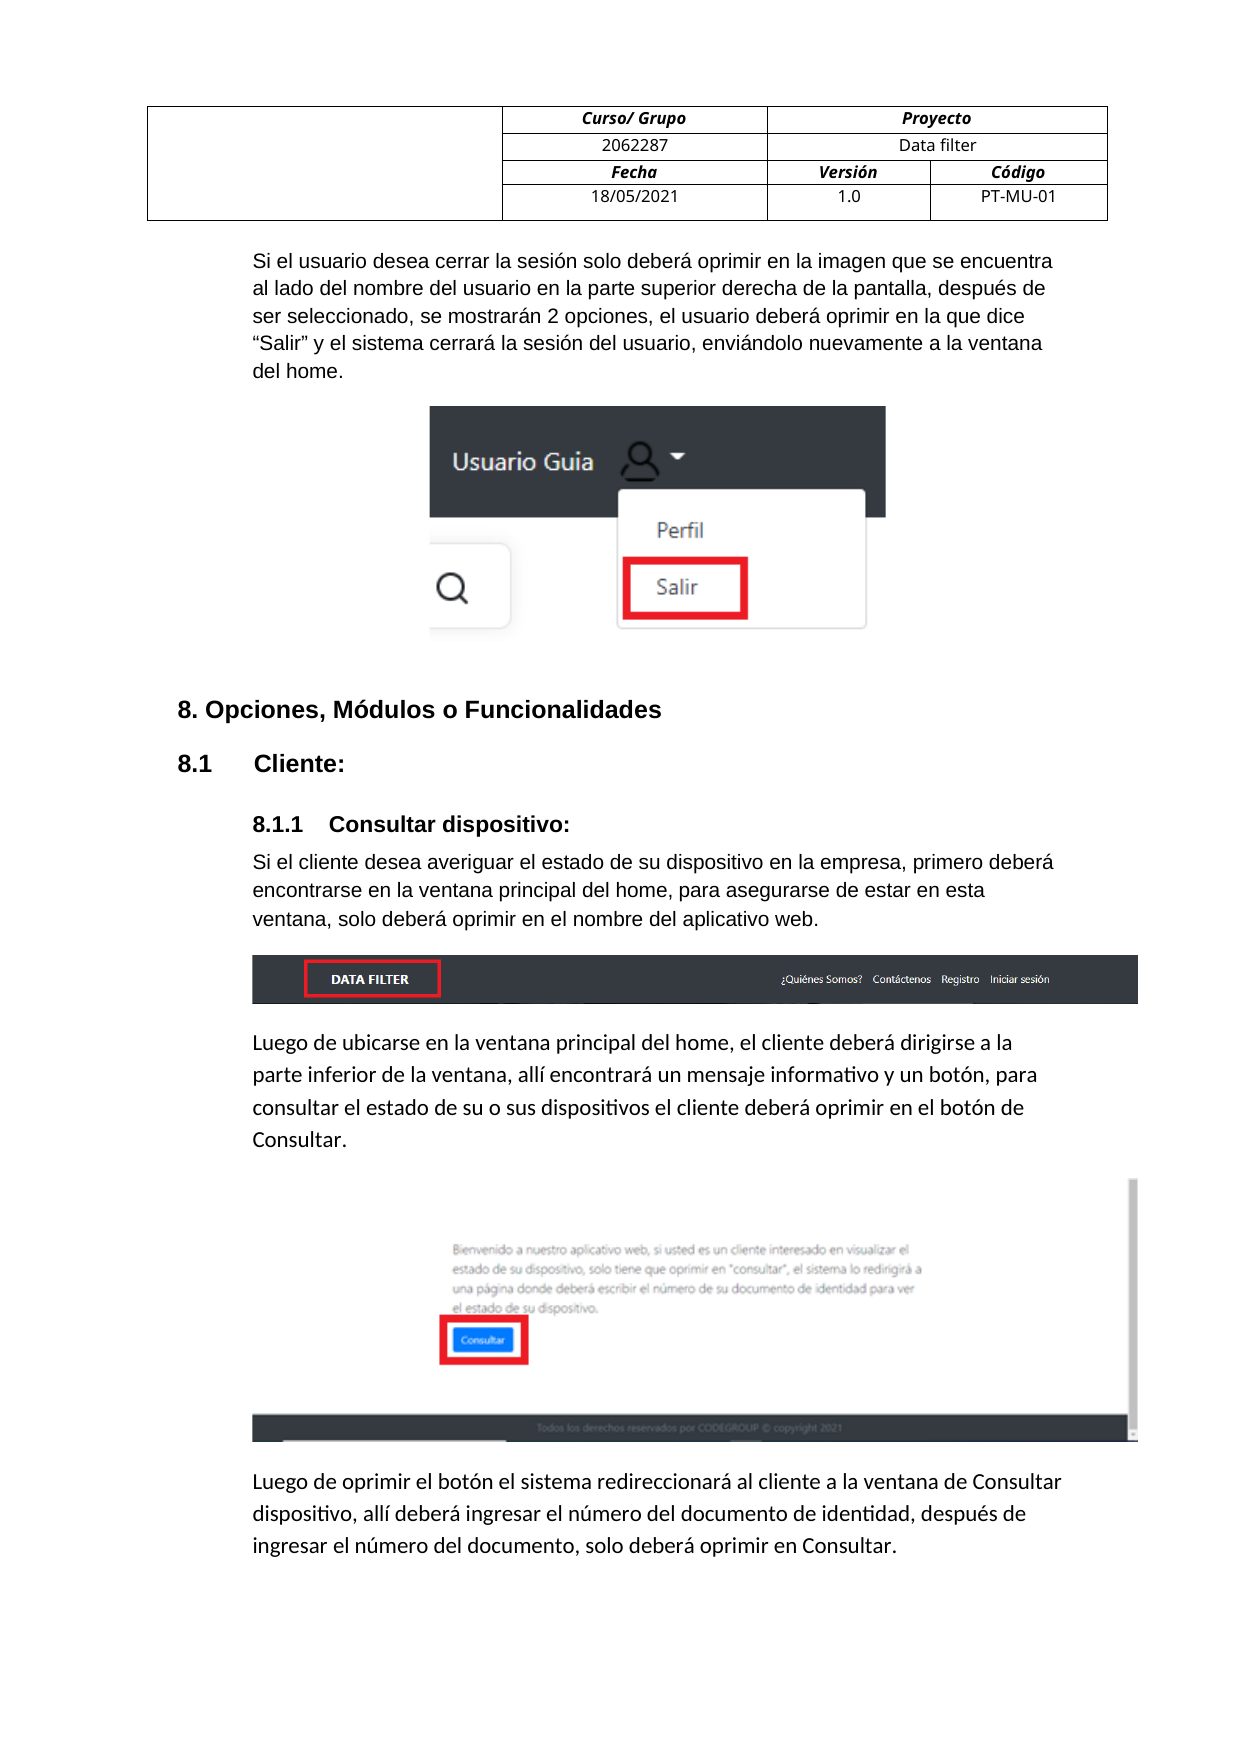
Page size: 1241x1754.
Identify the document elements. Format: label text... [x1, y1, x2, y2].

picture [252, 955, 1138, 1004]
subtitle 8.1.1 Consultar dispositivo: [252, 811, 1063, 838]
picture [429, 406, 886, 642]
text Si el cliente desea averiguar el estado de su dispositivo en la empresa, primero deberá encontrarse en la ventana principal del home, para asegurarse de estar en esta ventana, solo deberá oprimir en el nombre del aplicativo web. [252, 850, 1063, 931]
subtitle 8.1 Cliente: [177, 749, 1063, 778]
subtitle 8. Opciones, Módulos o Funcionalidades [177, 695, 1063, 724]
text Luego de oprimir el botón el sistema redireccionará al cliente a la ventana de Consultar dispositivo, allí deberá ingresar el número del documento de identidad, después de ingresar el número del documento, solo deberá oprimir en Consultar. [252, 1467, 1063, 1559]
text Si el usuario desea cerrar la sesión solo deberá oprimir en la imagen que se encuentra al lado del nombre del usuario en la parte superior derecha de la pantalla, después de ser seleccionado, se mostrarán 2 opciones, el usuario deberá oprimir en la que dice “Salir” y el sistema cerrará la sesión del usuario, enviándolo nuevamente a la ventana del home. [252, 248, 1063, 382]
text Luego de ubicarse en la ventana principal del home, el cliente deberá dirigirse a la parte inferior de la ventana, allí encontrará un mensaje informativo y un botón, para consultar el estado de su o sus dispositivos el cliente deberá oprimir en el botón de Consultar. [252, 1028, 1063, 1153]
picture [252, 1178, 1138, 1442]
